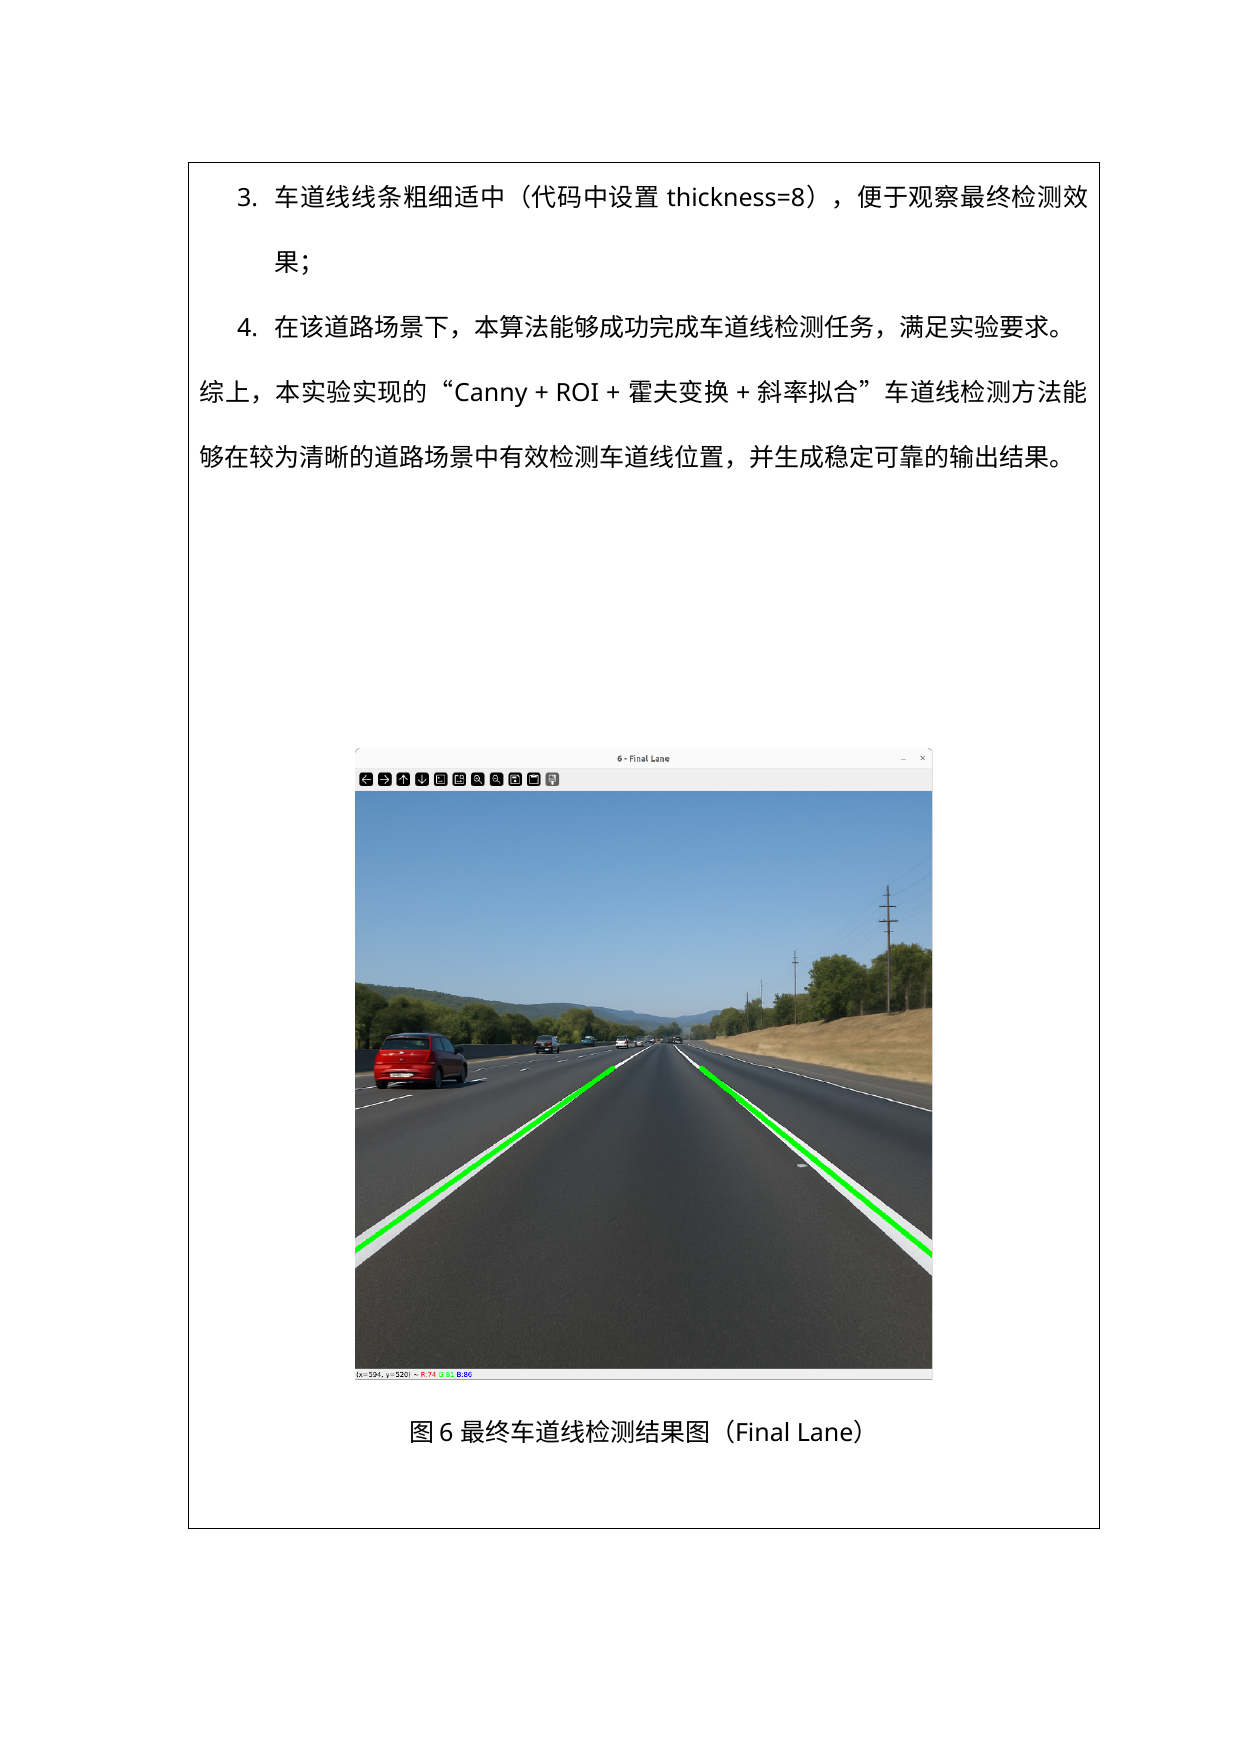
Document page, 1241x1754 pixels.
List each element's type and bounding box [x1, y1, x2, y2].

picture [355, 748, 933, 1380]
table_cell [189, 163, 1099, 1528]
